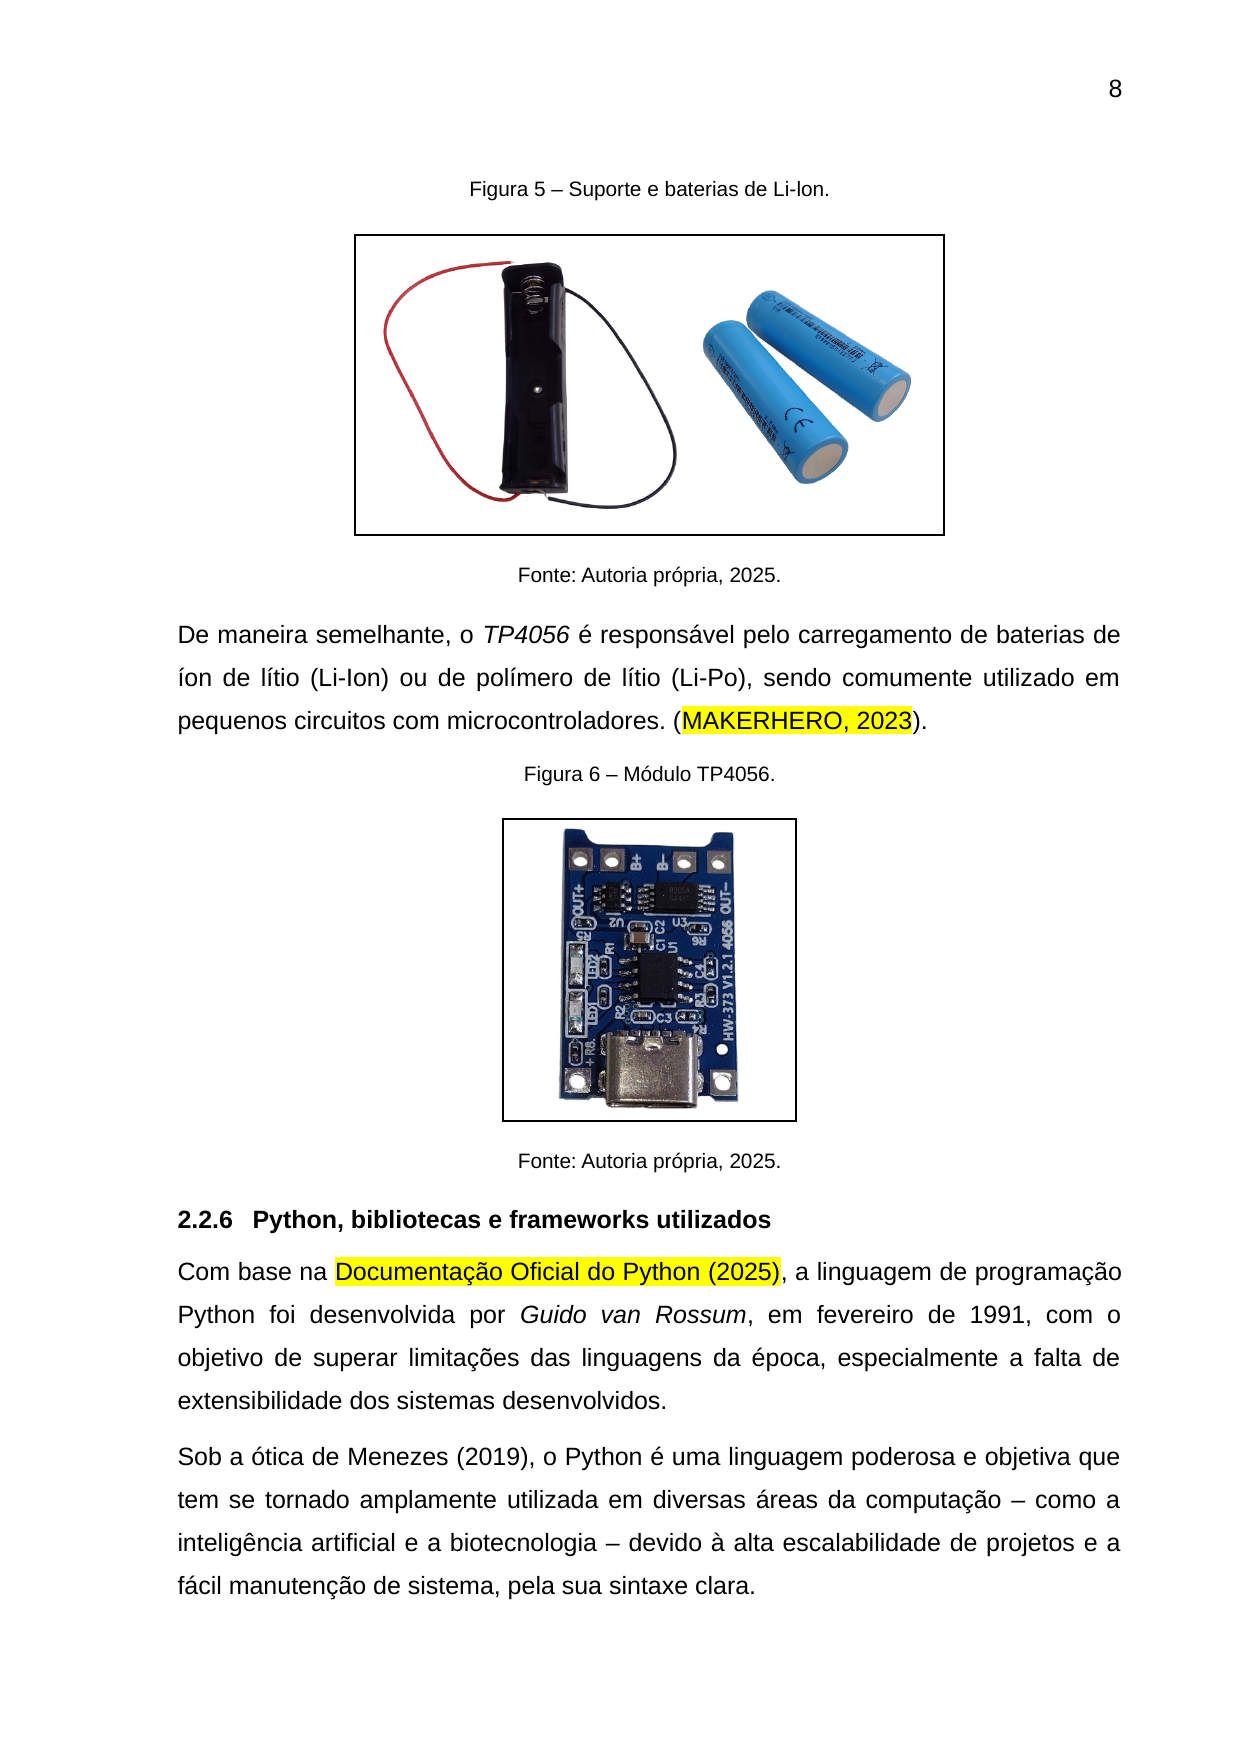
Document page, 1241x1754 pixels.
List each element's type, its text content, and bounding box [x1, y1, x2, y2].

text Com base na Documentação Oficial do Python (2025), a linguagem de programação Python foi desenvolvida por Guido van Rossum, em fevereiro de 1991, com o objetivo de superar limitações das linguagens da época, especialmente a falta de extensibilidade dos sistemas desenvolvidos. [177, 1257, 1122, 1415]
subtitle Python, bibliotecas e frameworks utilizados [177, 1206, 1122, 1234]
text Fonte: Autoria própria, 2025. [177, 1149, 1122, 1173]
text De maneira semelhante, o TP4056 é responsável pelo carregamento de baterias de íon de lítio (Li-Ion) ou de polímero de lítio (Li-Po), sendo comumente utilizado em pequenos circuitos com microcontroladores. (MAKERHERO, 2023). [177, 619, 1122, 734]
picture [504, 820, 795, 1120]
text Sob a ótica de Menezes (2019), o Python é uma linguagem poderosa e objetiva que tem se tornado amplamente utilizada em diversas áreas da computação – como a inteligência artificial e a biotecnologia – devido à alta escalabilidade de projetos e a fácil manutenção de sistema, pela sua sintaxe clara. [177, 1442, 1122, 1600]
text Fonte: Autoria própria, 2025. [177, 563, 1122, 587]
picture [356, 236, 943, 534]
